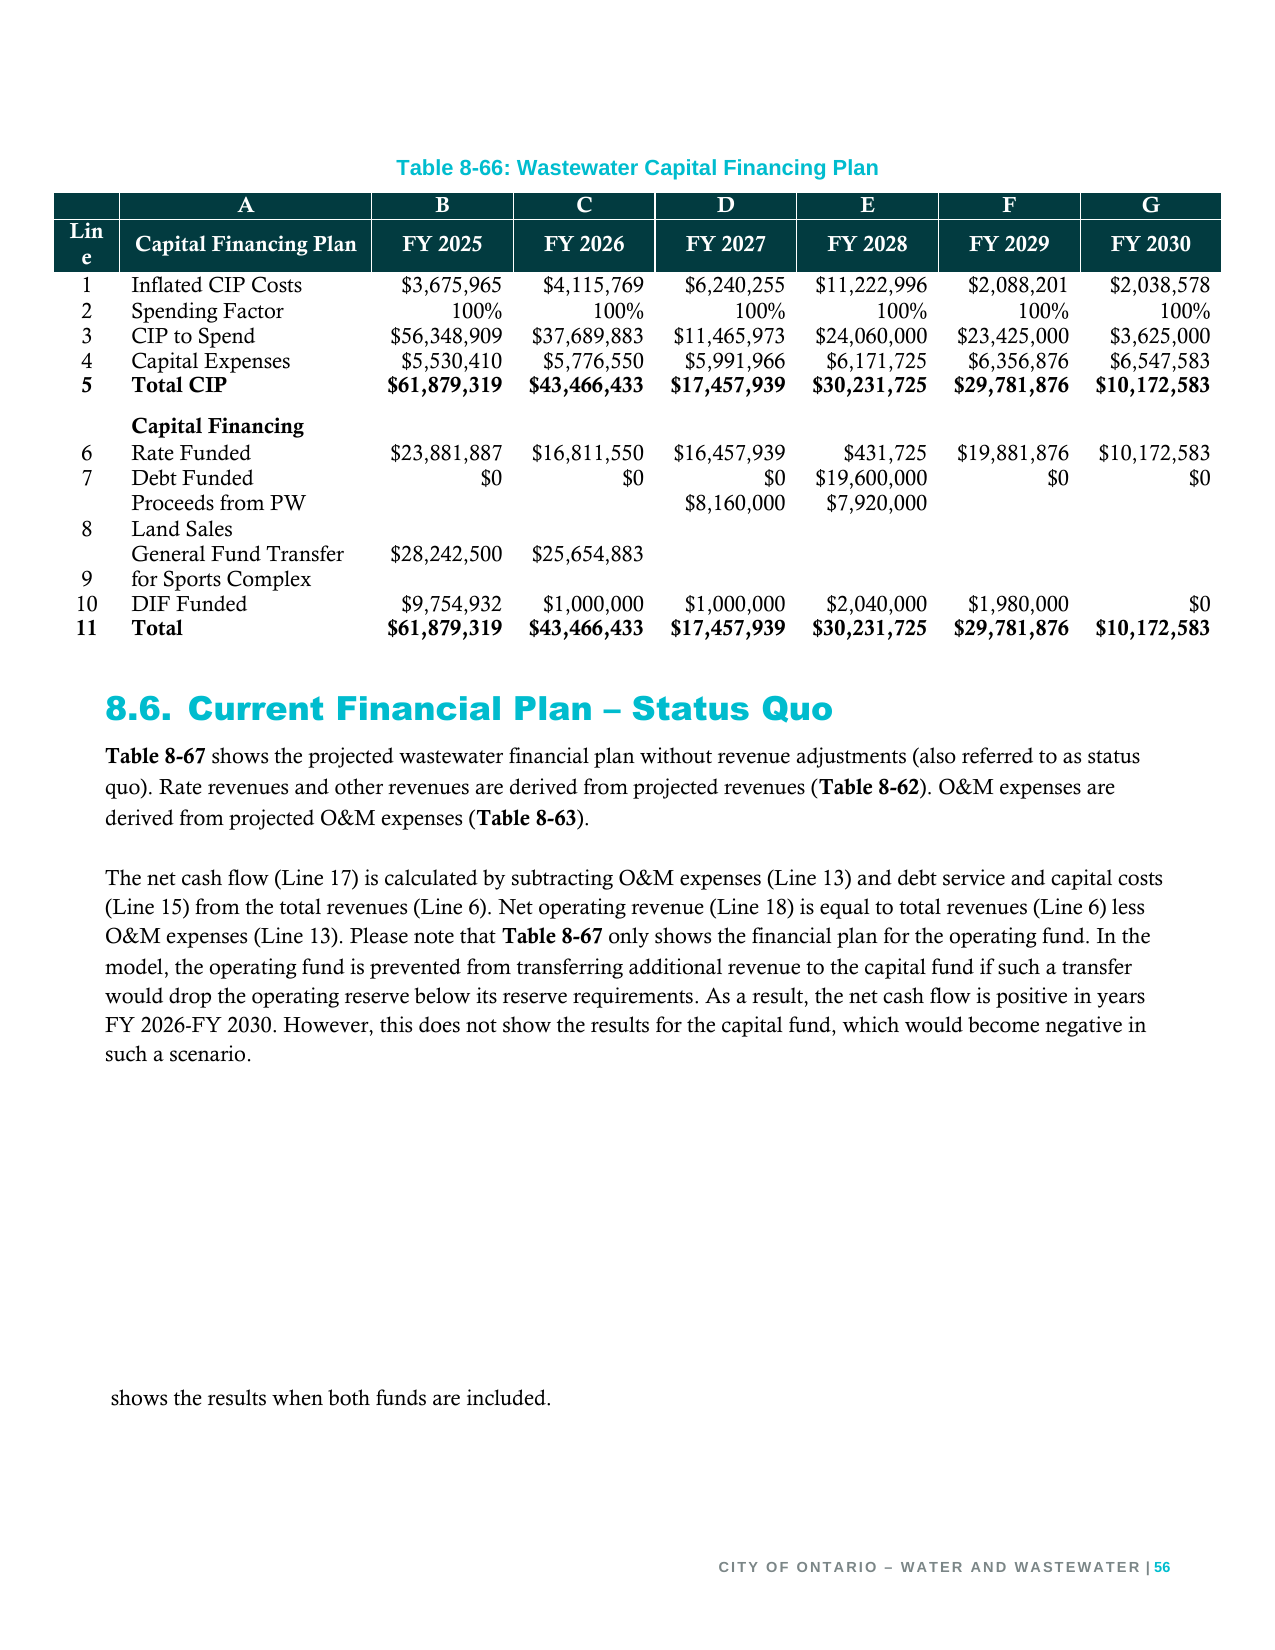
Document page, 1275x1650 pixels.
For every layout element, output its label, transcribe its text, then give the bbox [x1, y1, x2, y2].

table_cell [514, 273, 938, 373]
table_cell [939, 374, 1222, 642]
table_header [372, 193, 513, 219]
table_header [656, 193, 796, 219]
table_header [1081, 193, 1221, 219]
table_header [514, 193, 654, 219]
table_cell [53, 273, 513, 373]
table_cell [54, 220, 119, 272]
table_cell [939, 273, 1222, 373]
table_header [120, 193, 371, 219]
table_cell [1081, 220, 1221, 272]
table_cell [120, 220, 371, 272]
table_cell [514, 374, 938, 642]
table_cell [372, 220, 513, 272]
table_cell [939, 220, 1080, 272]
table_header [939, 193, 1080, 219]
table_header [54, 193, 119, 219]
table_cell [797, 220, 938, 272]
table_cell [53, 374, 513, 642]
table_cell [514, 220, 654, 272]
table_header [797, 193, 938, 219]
subtitle Current Financial Plan – Status Quo [105, 684, 1170, 731]
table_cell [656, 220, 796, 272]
